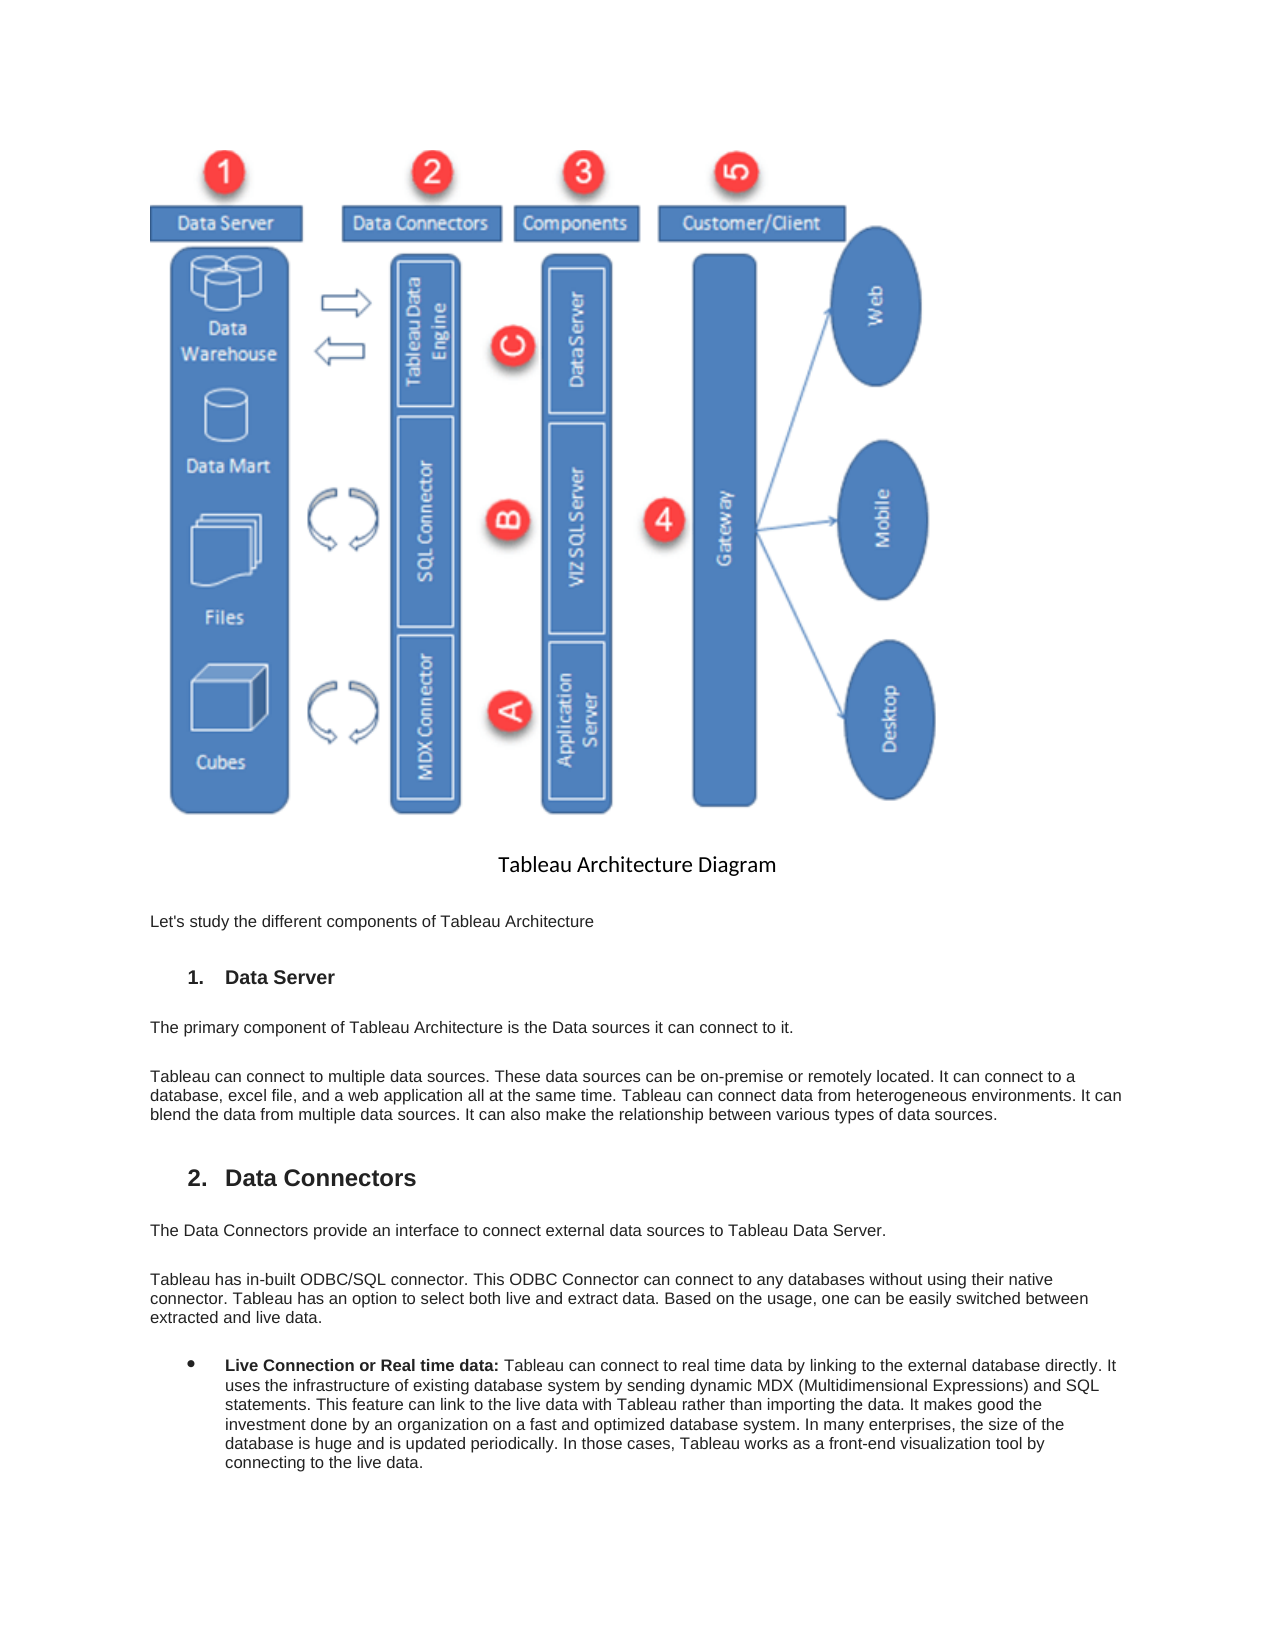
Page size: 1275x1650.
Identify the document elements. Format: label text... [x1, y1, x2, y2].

picture [150, 150, 975, 826]
text Tableau Architecture Diagram [150, 850, 1125, 878]
text Tableau has in-built ODBC/SQL connector. This ODBC Connector can connect to any databases without using their native connector. Tableau has an option to select both live and extract data. Based on the usage, one can be easily switched between extracted and live data. [150, 1269, 1125, 1327]
subtitle Data Server [187, 960, 1125, 989]
subtitle Data Connectors [187, 1153, 1125, 1192]
text The primary component of Tableau Architecture is the Data sources it can connect to it. [150, 1018, 1125, 1037]
text The Data Connectors provide an interface to connect external data sources to Tableau Data Server. [150, 1221, 1125, 1240]
list Live Connection or Real time data: Tableau can connect to real time data by linking to the external database directly. It uses the infrastructure of existing database system by sending dynamic MDX (Multidimensional Expressions) and SQL statements. This feature can link to the live data with Tableau rather than importing the data. It makes good the investment done by an organization on a fast and optimized database system. In many enterprises, the size of the database is huge and is updated periodically. In those cases, Tableau works as a front-end visualization tool by connecting to the live data. [187, 1356, 1125, 1472]
text Let's study the different components of Tableau Architecture [150, 912, 1125, 931]
text Tableau can connect to multiple data sources. These data sources can be on-premise or remotely located. It can connect to a database, excel file, and a web application all at the same time. Tableau can connect data from heterogeneous environments. It can blend the data from multiple data sources. It can also make the relationship between various types of data sources. [150, 1066, 1125, 1124]
